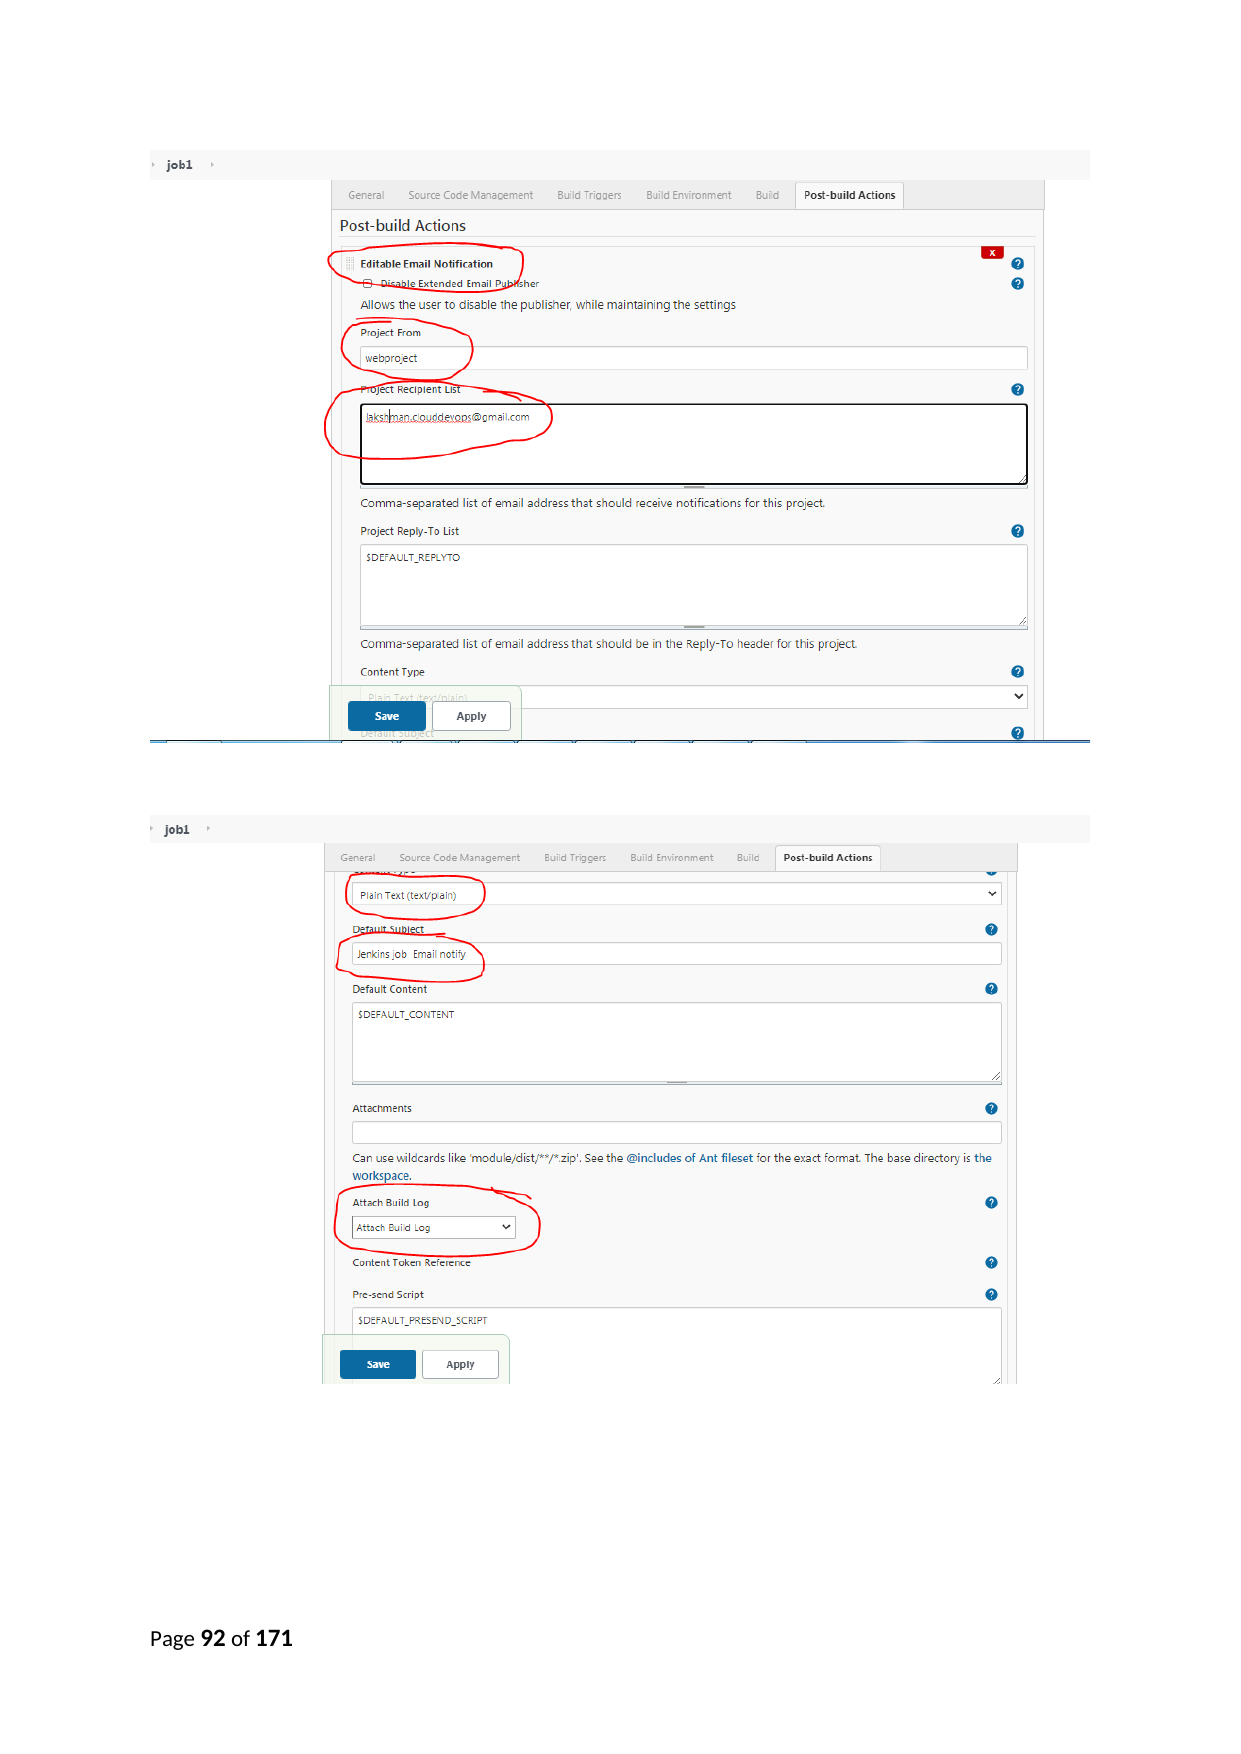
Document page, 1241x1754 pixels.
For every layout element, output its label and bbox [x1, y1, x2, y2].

picture [150, 150, 1091, 743]
picture [150, 815, 1091, 1384]
